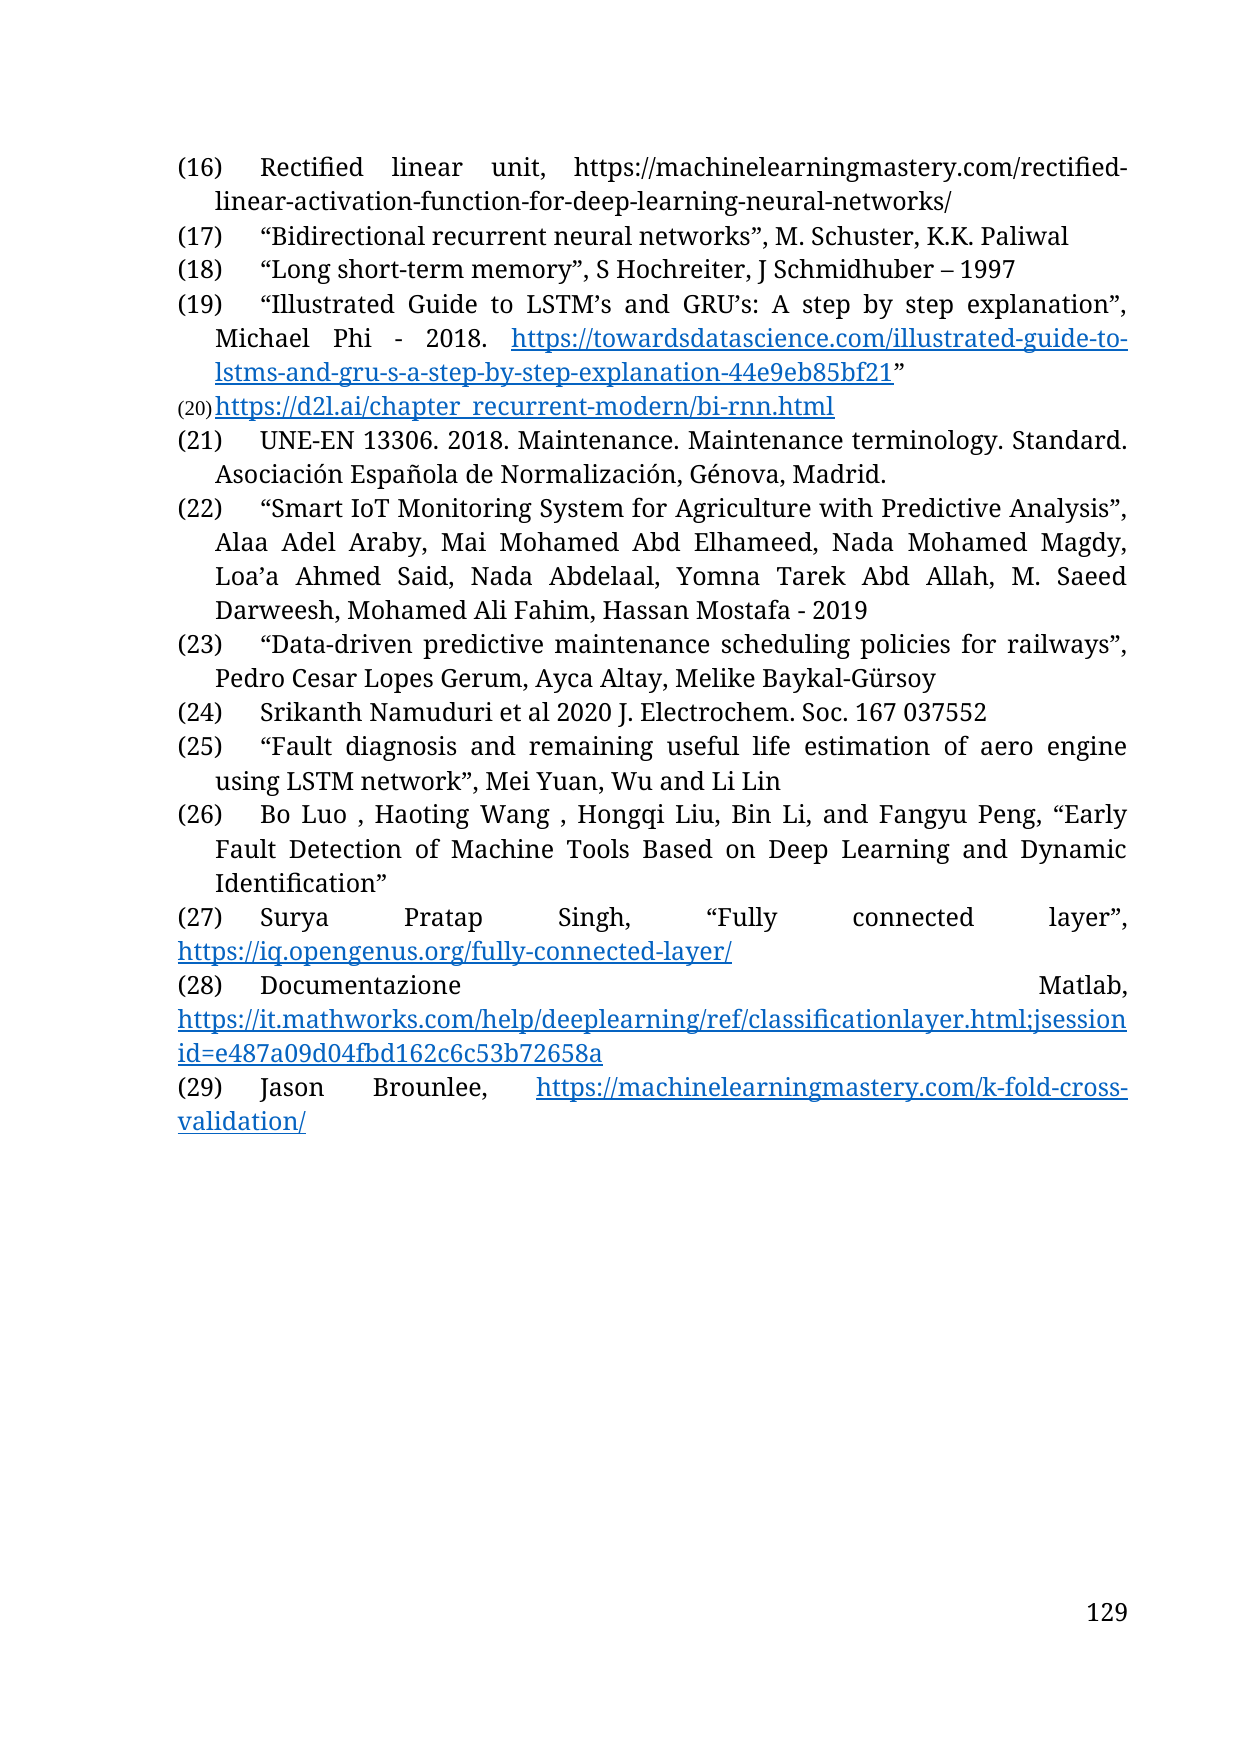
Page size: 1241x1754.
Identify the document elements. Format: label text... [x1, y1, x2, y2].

list Rectified linear unit, https://machinelearningmastery.com/rectified-linear-activation-function-for-deep-learning-neural-networks/ [177, 150, 1128, 218]
list “Long short-term memory”, S Hochreiter, J Schmidhuber – 1997 [177, 252, 1128, 286]
list UNE-EN 13306. 2018. Maintenance. Maintenance terminology. Standard. Asociación Española de Normalización, Génova, Madrid. [177, 422, 1128, 491]
list Bo Luo , Haoting Wang , Hongqi Liu, Bin Li, and Fangyu Peng, “Early Fault Detection of Machine Tools Based on Deep Learning and Dynamic Identification” [177, 797, 1128, 899]
list Jason Brounlee, https://machinelearningmastery.com/k-fold-cross-validation/ [177, 1070, 1128, 1138]
list “Bidirectional recurrent neural networks”, M. Schuster, K.K. Paliwal [177, 218, 1128, 252]
list “Smart IoT Monitoring System for Agriculture with Predictive Analysis”, Alaa Adel Araby, Mai Mohamed Abd Elhameed, Nada Mohamed Magdy, Loa’a Ahmed Said, Nada Abdelaal, Yomna Tarek Abd Allah, M. Saeed Darweesh, Mohamed Ali Fahim, Hassan Mostafa - 2019 [177, 491, 1128, 627]
list Surya Pratap Singh, “Fully connected layer”, https://iq.opengenus.org/fully-connected-layer/ [177, 899, 1128, 967]
list Documentazione Matlab, https://it.mathworks.com/help/deeplearning/ref/classificationlayer.html;jsessionid=e487a09d04fbd162c6c53b72658a [177, 967, 1128, 1070]
list Srikanth Namuduri et al 2020 J. Electrochem. Soc. 167 037552 [177, 695, 1128, 729]
list “Fault diagnosis and remaining useful life estimation of aero engine using LSTM network”, Mei Yuan, Wu and Li Lin [177, 729, 1128, 797]
list “Data-driven predictive maintenance scheduling policies for railways”, Pedro Cesar Lopes Gerum, Ayca Altay, Melike Baykal-Gürsoy [177, 627, 1128, 695]
list “Illustrated Guide to LSTM’s and GRU’s: A step by step explanation”, Michael Phi - 2018. https://towardsdatascience.com/illustrated-guide-to-lstms-and-gru-s-a-step-by-step-explanation-44e9eb85bf21” [177, 286, 1128, 388]
list https://d2l.ai/chapter_recurrent-modern/bi-rnn.html [177, 388, 1128, 422]
